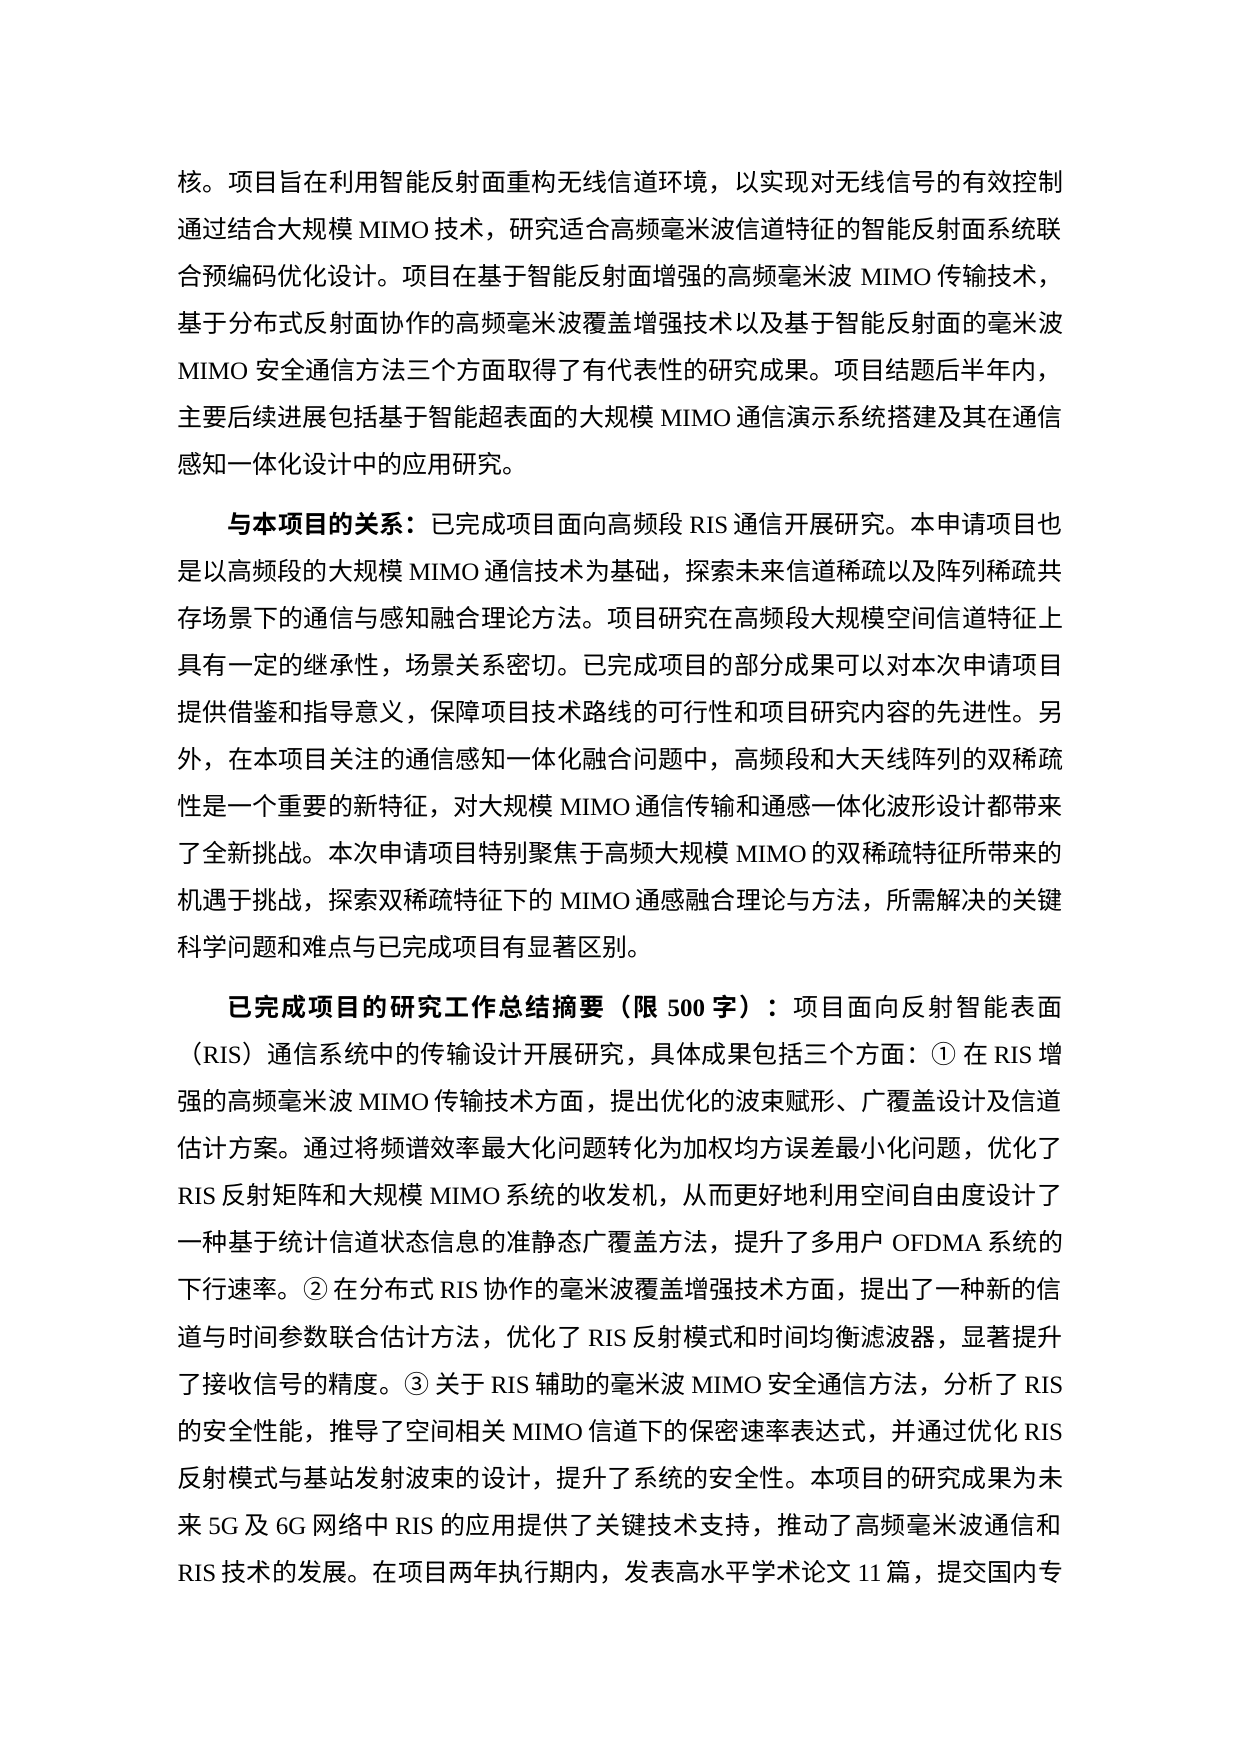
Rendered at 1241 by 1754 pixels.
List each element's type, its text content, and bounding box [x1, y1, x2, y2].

text 与本项目的关系：已完成项目面向高频段RIS通信开展研究。本申请项目也是以高频段的大规模MIMO通信技术为基础，探索未来信道稀疏以及阵列稀疏共存场景下的通信与感知融合理论方法。项目研究在高频段大规模空间信道特征上具有一定的继承性，场景关系密切。已完成项目的部分成果可以对本次申请项目提供借鉴和指导意义，保障项目技术路线的可行性和项目研究内容的先进性。另外，在本项目关注的通信感知一体化融合问题中，高频段和大天线阵列的双稀疏性是一个重要的新特征，对大规模MIMO通信传输和通感一体化波形设计都带来了全新挑战。本次申请项目特别聚焦于高频大规模MIMO的双稀疏特征所带来的机遇于挑战，探索双稀疏特征下的MIMO通感融合理论与方法，所需解决的关键科学问题和难点与已完成项目有显著区别。 [177, 504, 1063, 964]
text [177, 162, 1063, 481]
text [177, 987, 1063, 1589]
